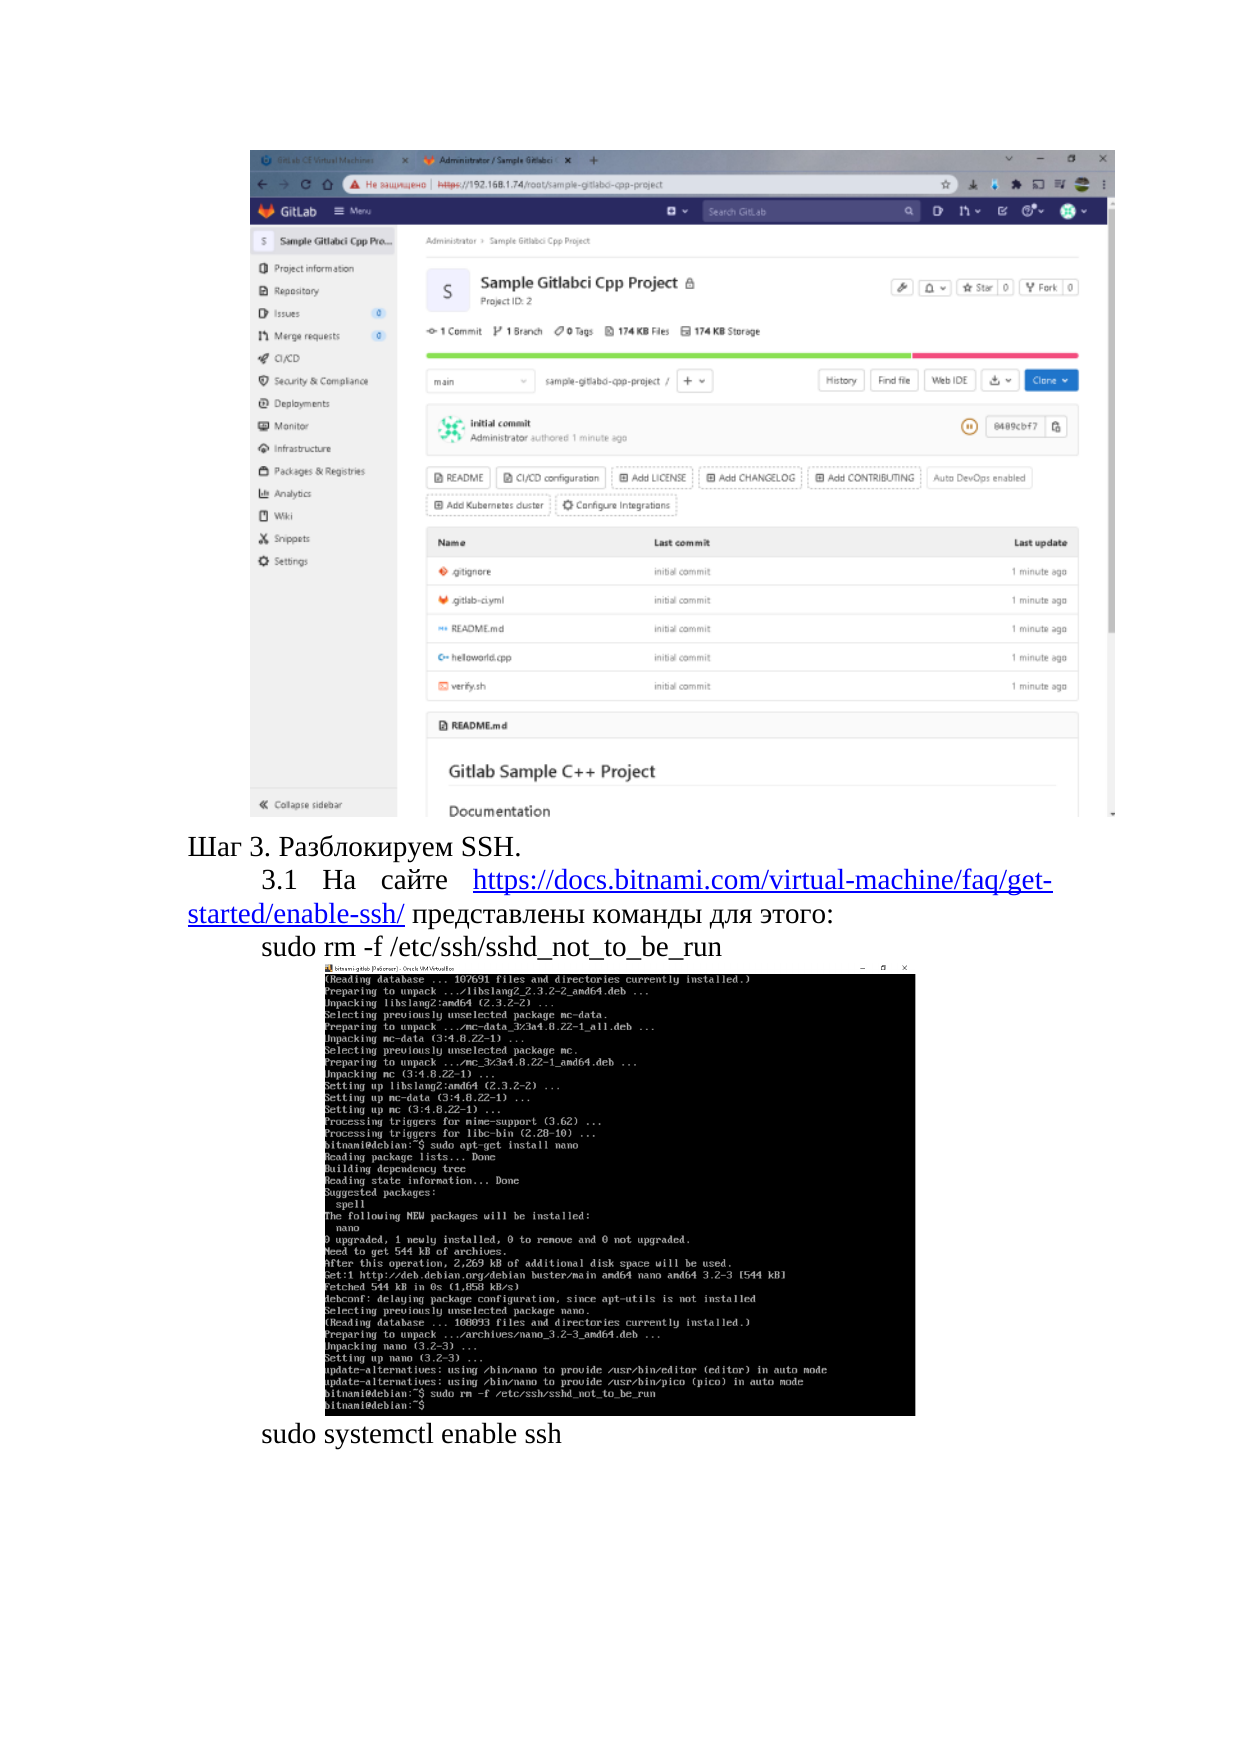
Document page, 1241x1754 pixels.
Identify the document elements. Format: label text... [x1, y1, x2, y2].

text Шаг 3. Разблокируем SSH. [187, 829, 1053, 862]
text sudo rm -f /etc/ssh/sshd_not_to_be_run [187, 929, 1053, 963]
text 3.1 На сайте https://docs.bitnami.com/virtual-machine/faq/get-started/enable-ssh/ представлены команды для этого: [187, 862, 1053, 929]
text sudo systemctl enable ssh [187, 1416, 1053, 1449]
picture [325, 963, 916, 1416]
picture [250, 150, 1115, 817]
